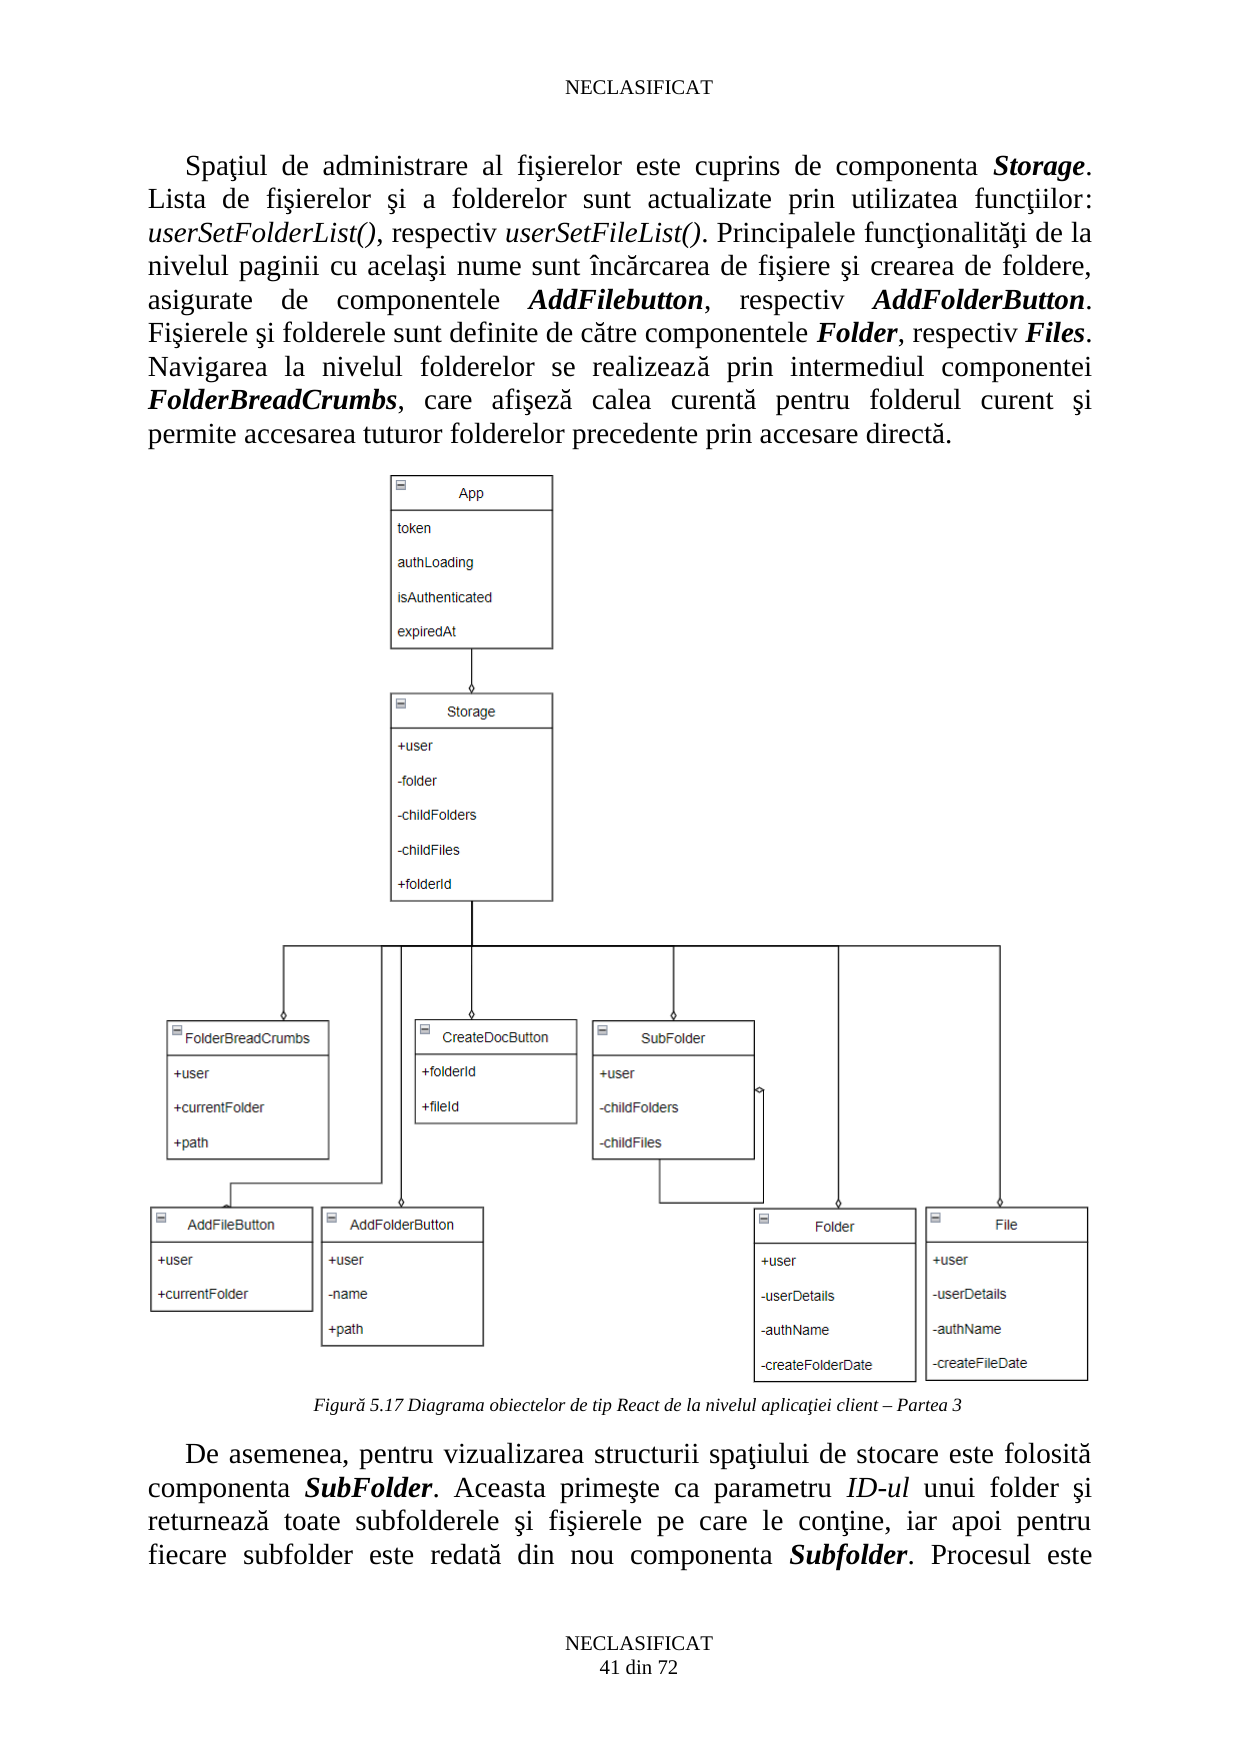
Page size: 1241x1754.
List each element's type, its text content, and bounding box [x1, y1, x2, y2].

text Spaţiul de administrare al fişierelor este cuprins de componenta Storage. Lista de fişierelor şi a folderelor sunt actualizate prin utilizatea funcţiilor: userSetFolderList(), respectiv userSetFileList(). Principalele funcţionalităţi de la nivelul paginii cu acelaşi nume sunt încărcarea de fişiere şi crearea de foldere, asigurate de componentele AddFilebutton, respectiv AddFolderButton. Fişierele şi folderele sunt definite de către componentele Folder, respectiv Files. Navigarea la nivelul folderelor se realizează prin intermediul componentei FolderBreadCrumbs, care afişeză calea curentă pentru folderul curent şi permite accesarea tuturor folderelor precedente prin accesare directă. [148, 148, 1092, 449]
picture [147, 474, 1094, 1394]
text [148, 1436, 1092, 1570]
